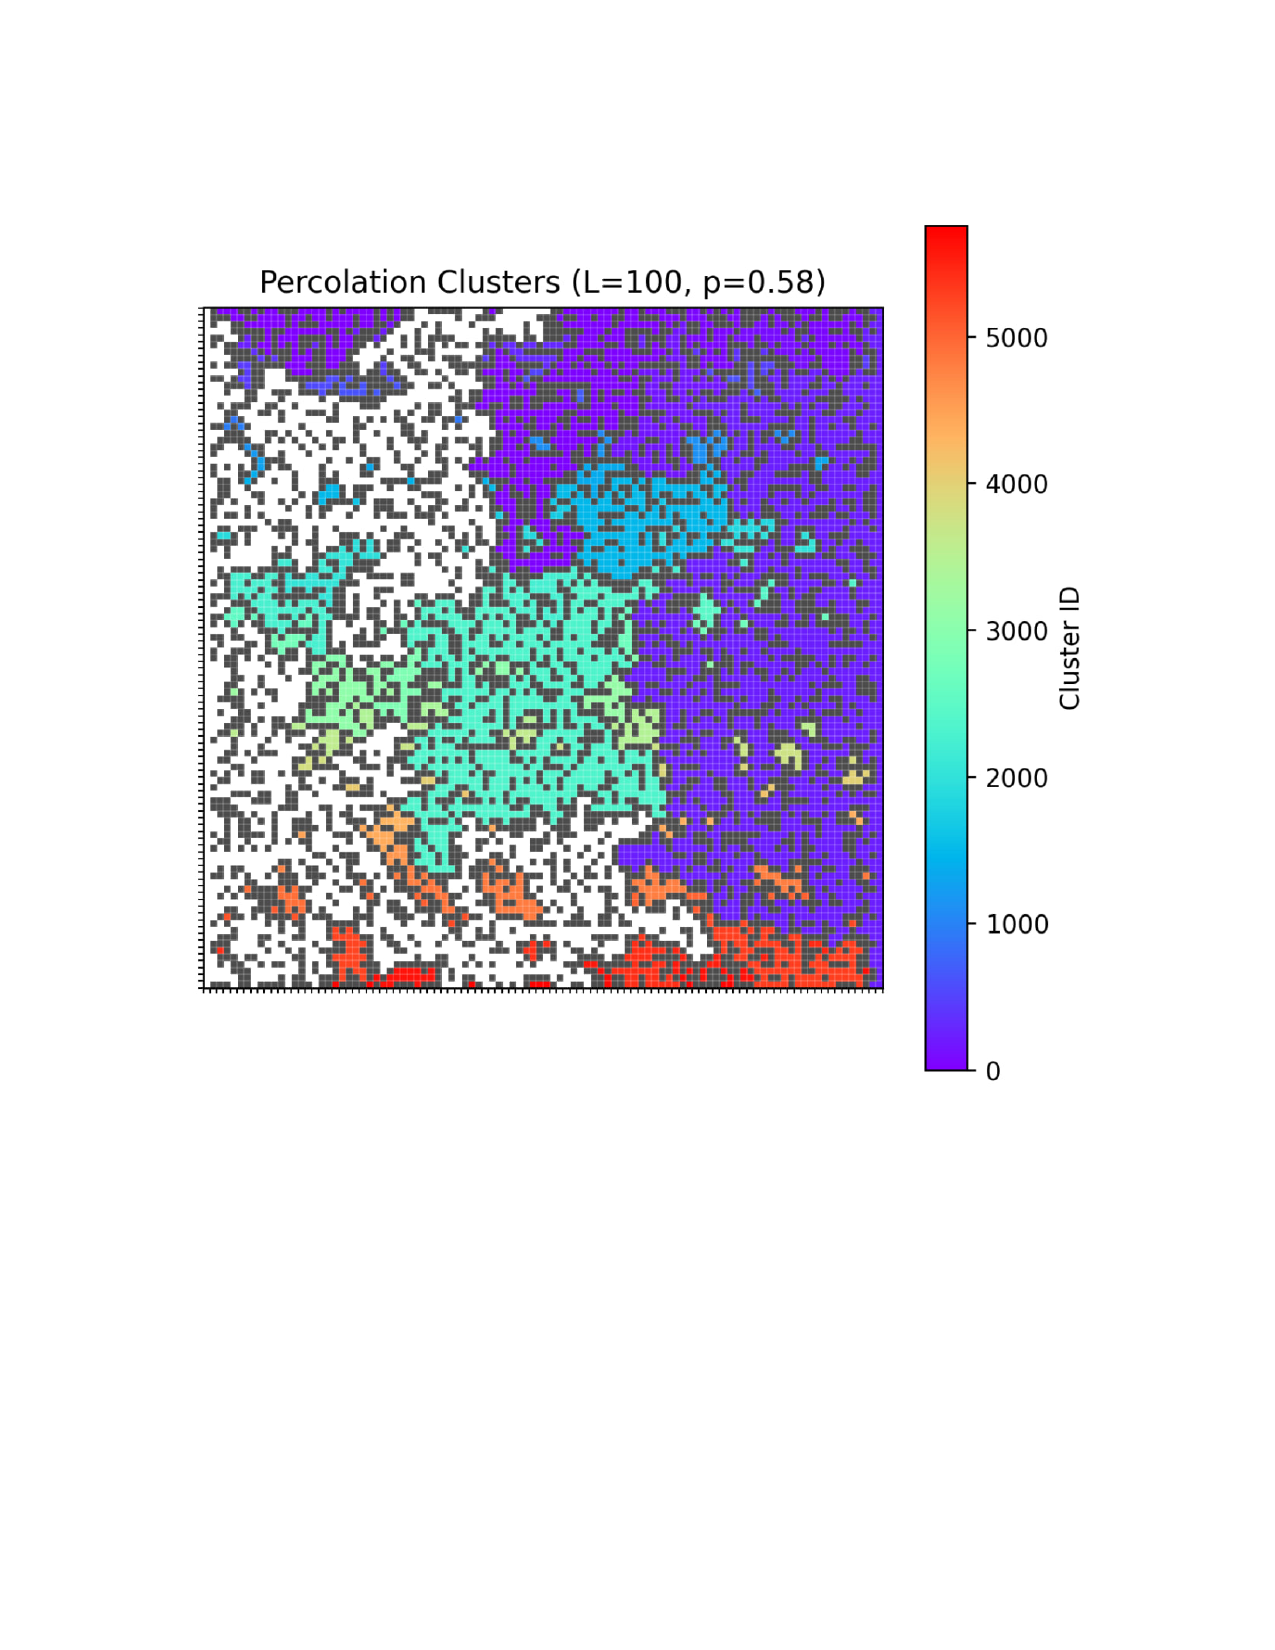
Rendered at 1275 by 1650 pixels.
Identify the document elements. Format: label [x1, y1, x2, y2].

picture [150, 150, 1125, 1142]
